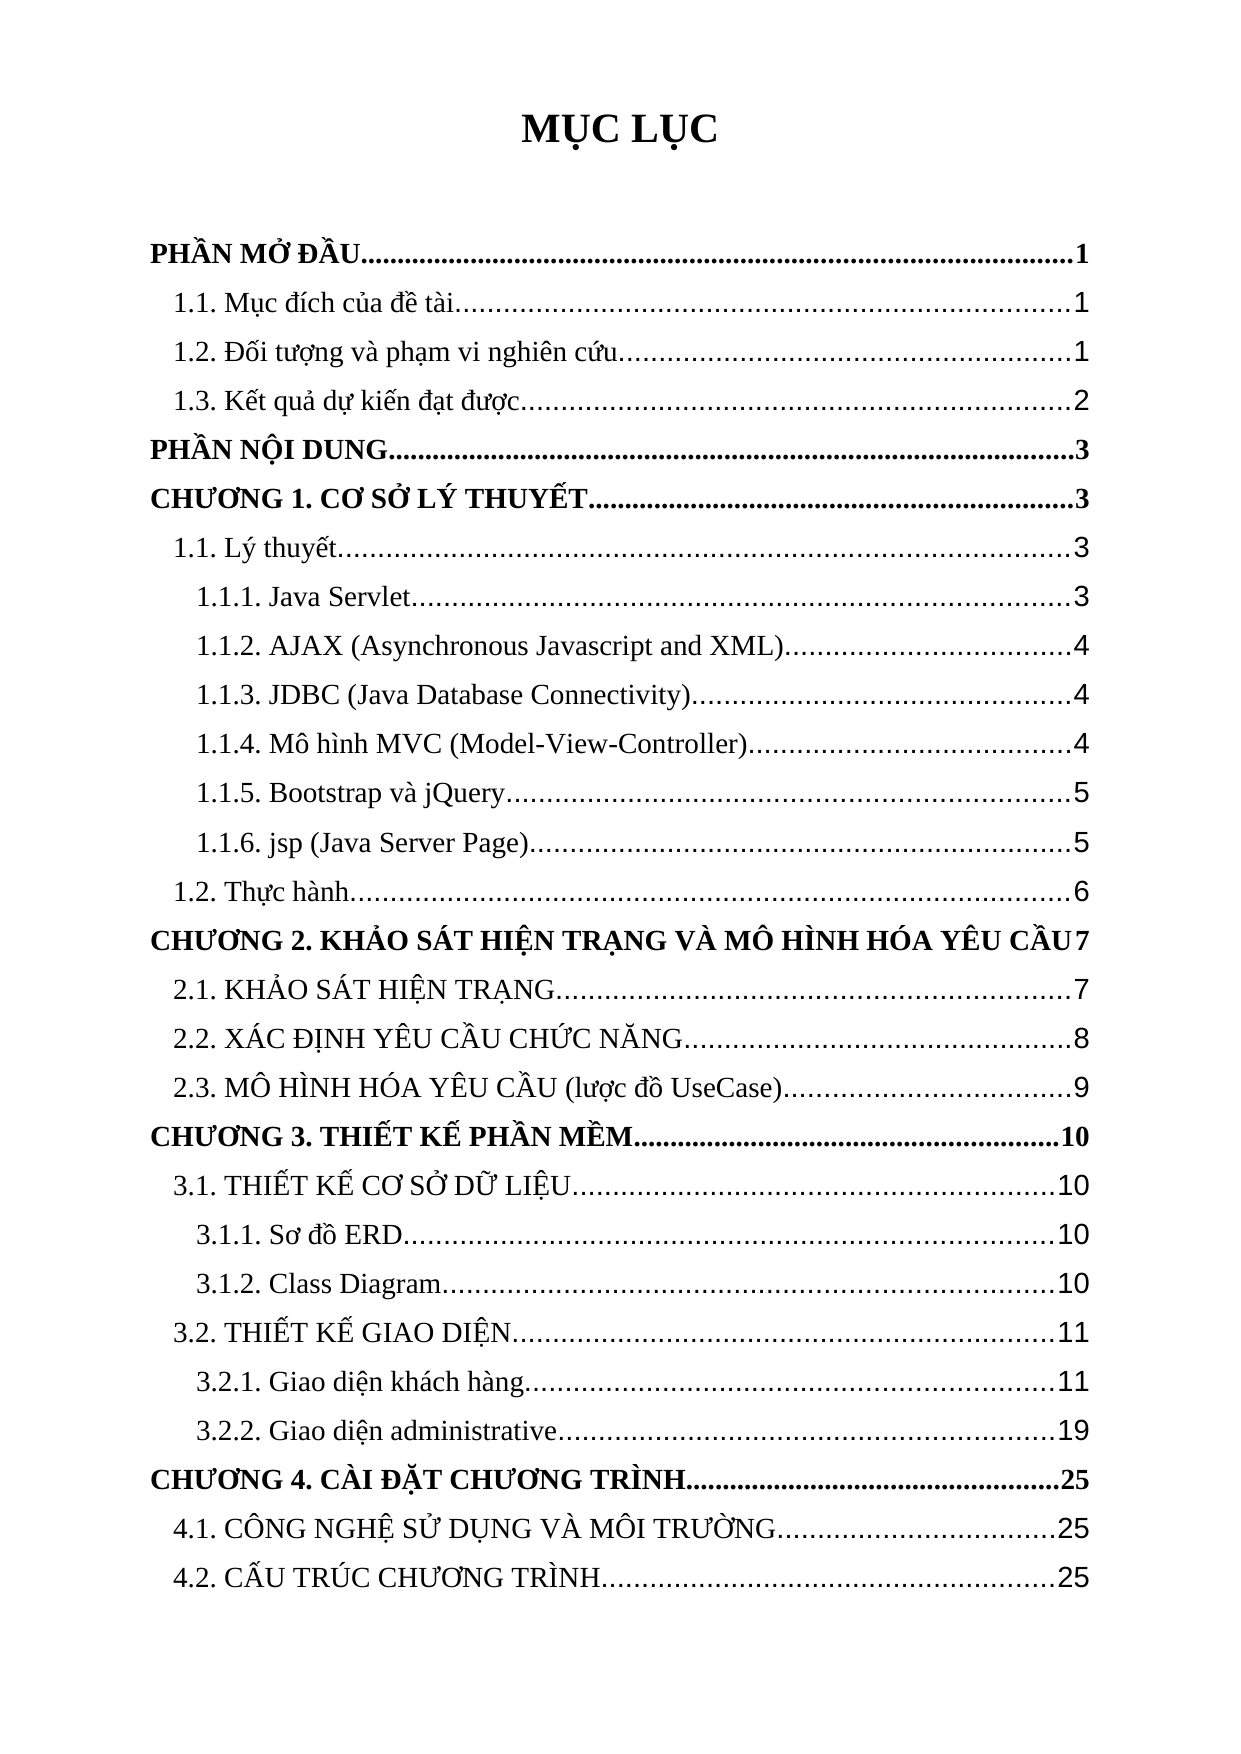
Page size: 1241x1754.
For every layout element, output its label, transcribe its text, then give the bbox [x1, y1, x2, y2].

text MỤC LỤC [150, 103, 1090, 151]
